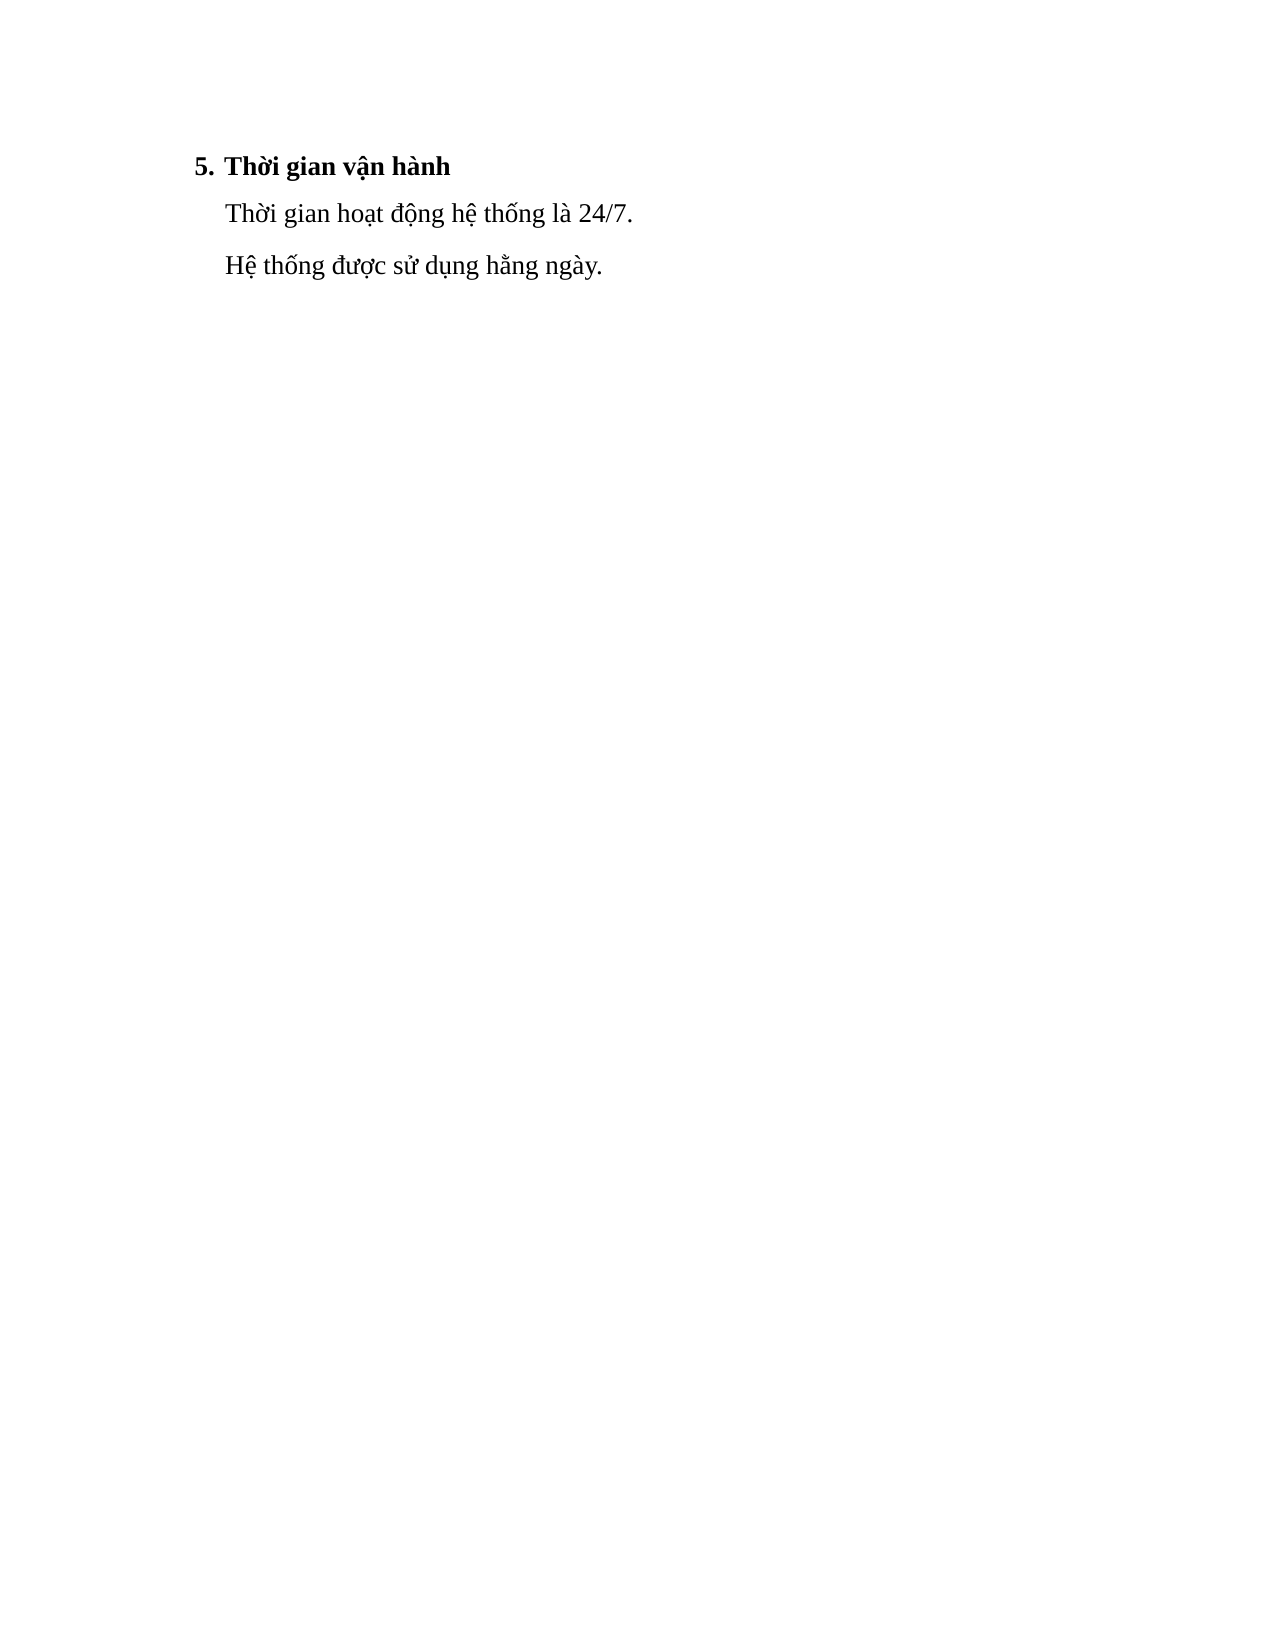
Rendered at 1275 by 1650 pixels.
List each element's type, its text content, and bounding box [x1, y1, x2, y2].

text Thời gian hoạt động hệ thống là 24/7. [225, 197, 1125, 228]
text Hệ thống được sử dụng hằng ngày. [225, 249, 1125, 280]
list Thời gian vận hành [194, 150, 1125, 181]
